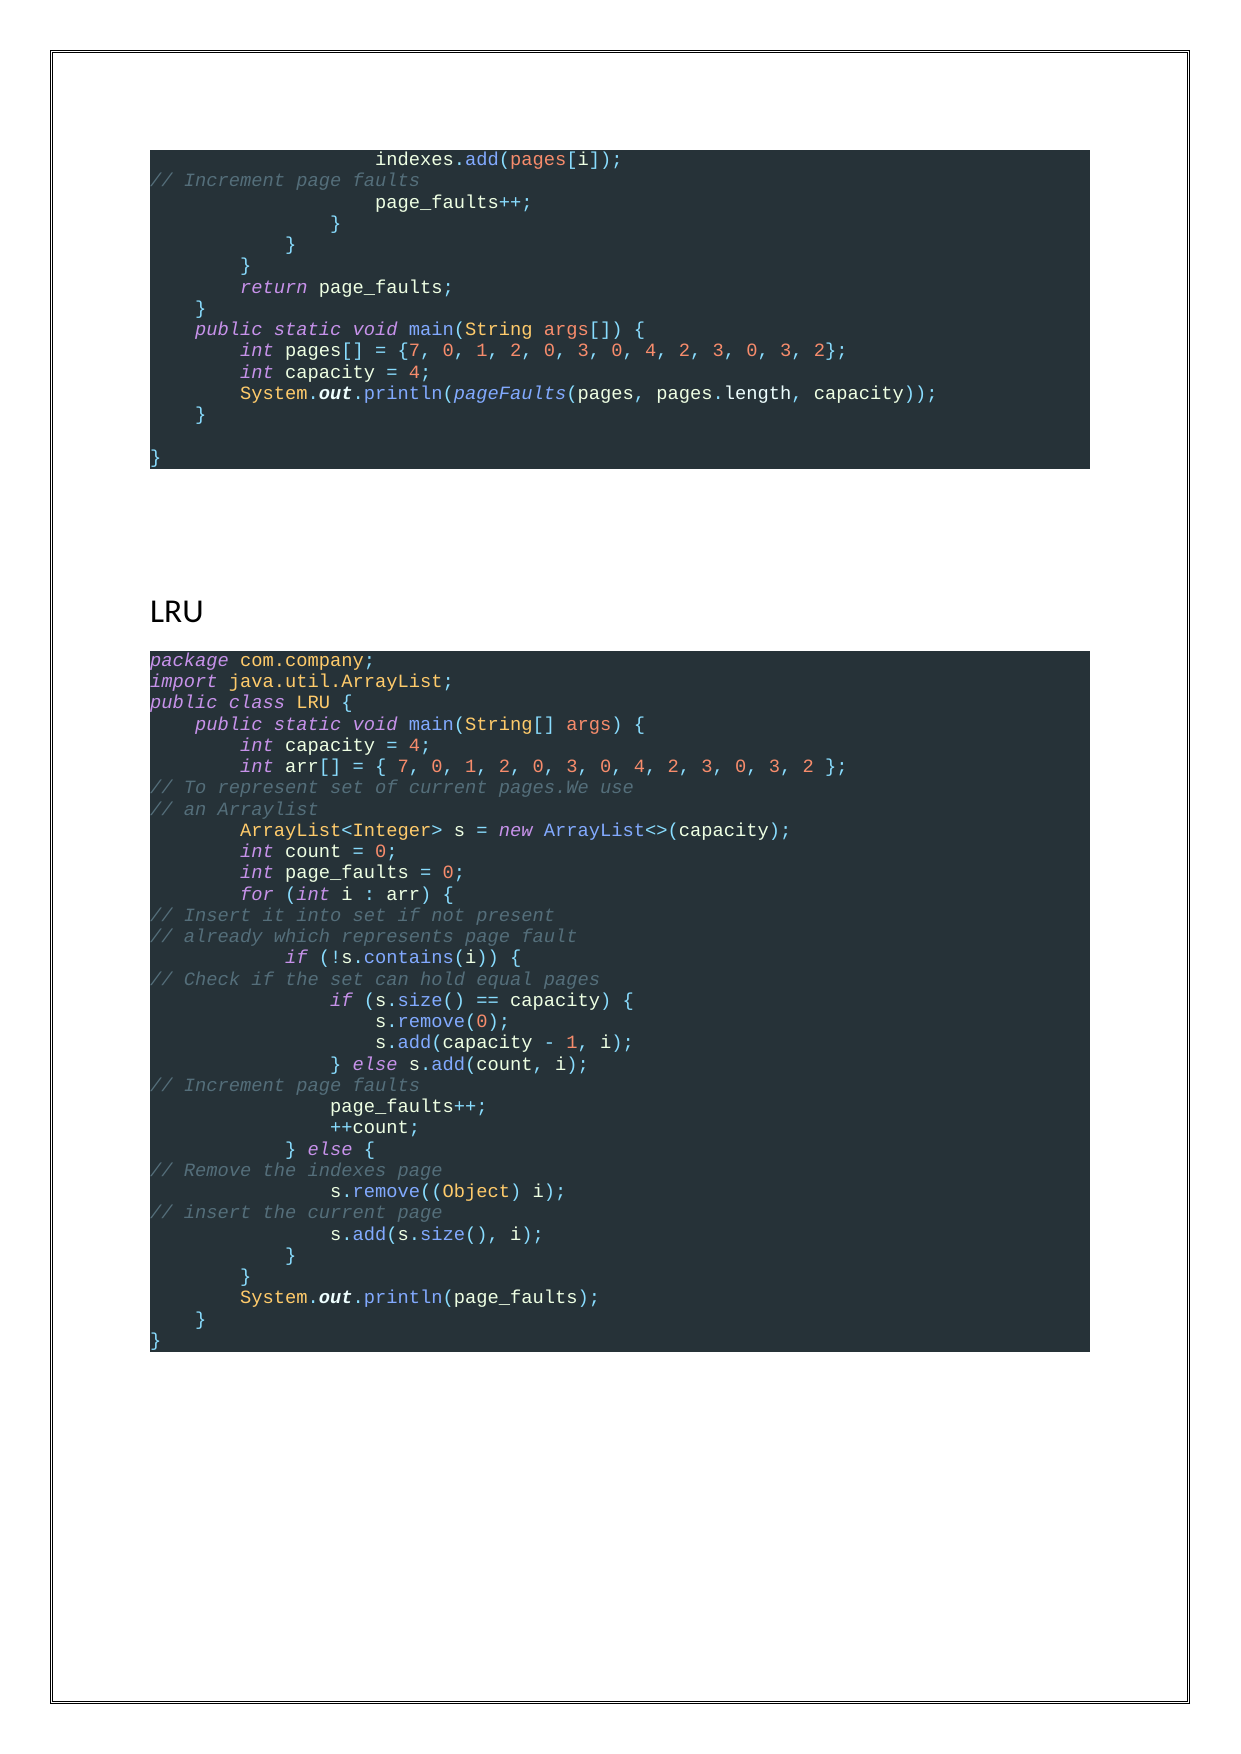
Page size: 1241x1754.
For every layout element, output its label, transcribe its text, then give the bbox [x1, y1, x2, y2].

text LRU [150, 590, 1090, 631]
text package com.company; import java.util.ArrayList; public class LRU { public static void main(String[] args) { int capacity = 4; int arr[] = { 7, 0, 1, 2, 0, 3, 0, 4, 2, 3, 0, 3, 2 }; // To represent set of current pages.We use // an Arraylist ArrayList<Integer> s = new ArrayList<>(capacity); int count = 0; int page_faults = 0; for (int i : arr) { // Insert it into set if not present // already which represents page fault if (!s.contains(i)) { // Check if the set can hold equal pages if (s.size() == capacity) { s.remove(0); s.add(capacity - 1, i); } else s.add(count, i); // Increment page faults page_faults++; ++count; } else { // Remove the indexes page s.remove((Object) i); // insert the current page s.add(s.size(), i); } } System.out.println(page_faults); } } [150, 651, 1090, 1352]
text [150, 150, 1090, 469]
